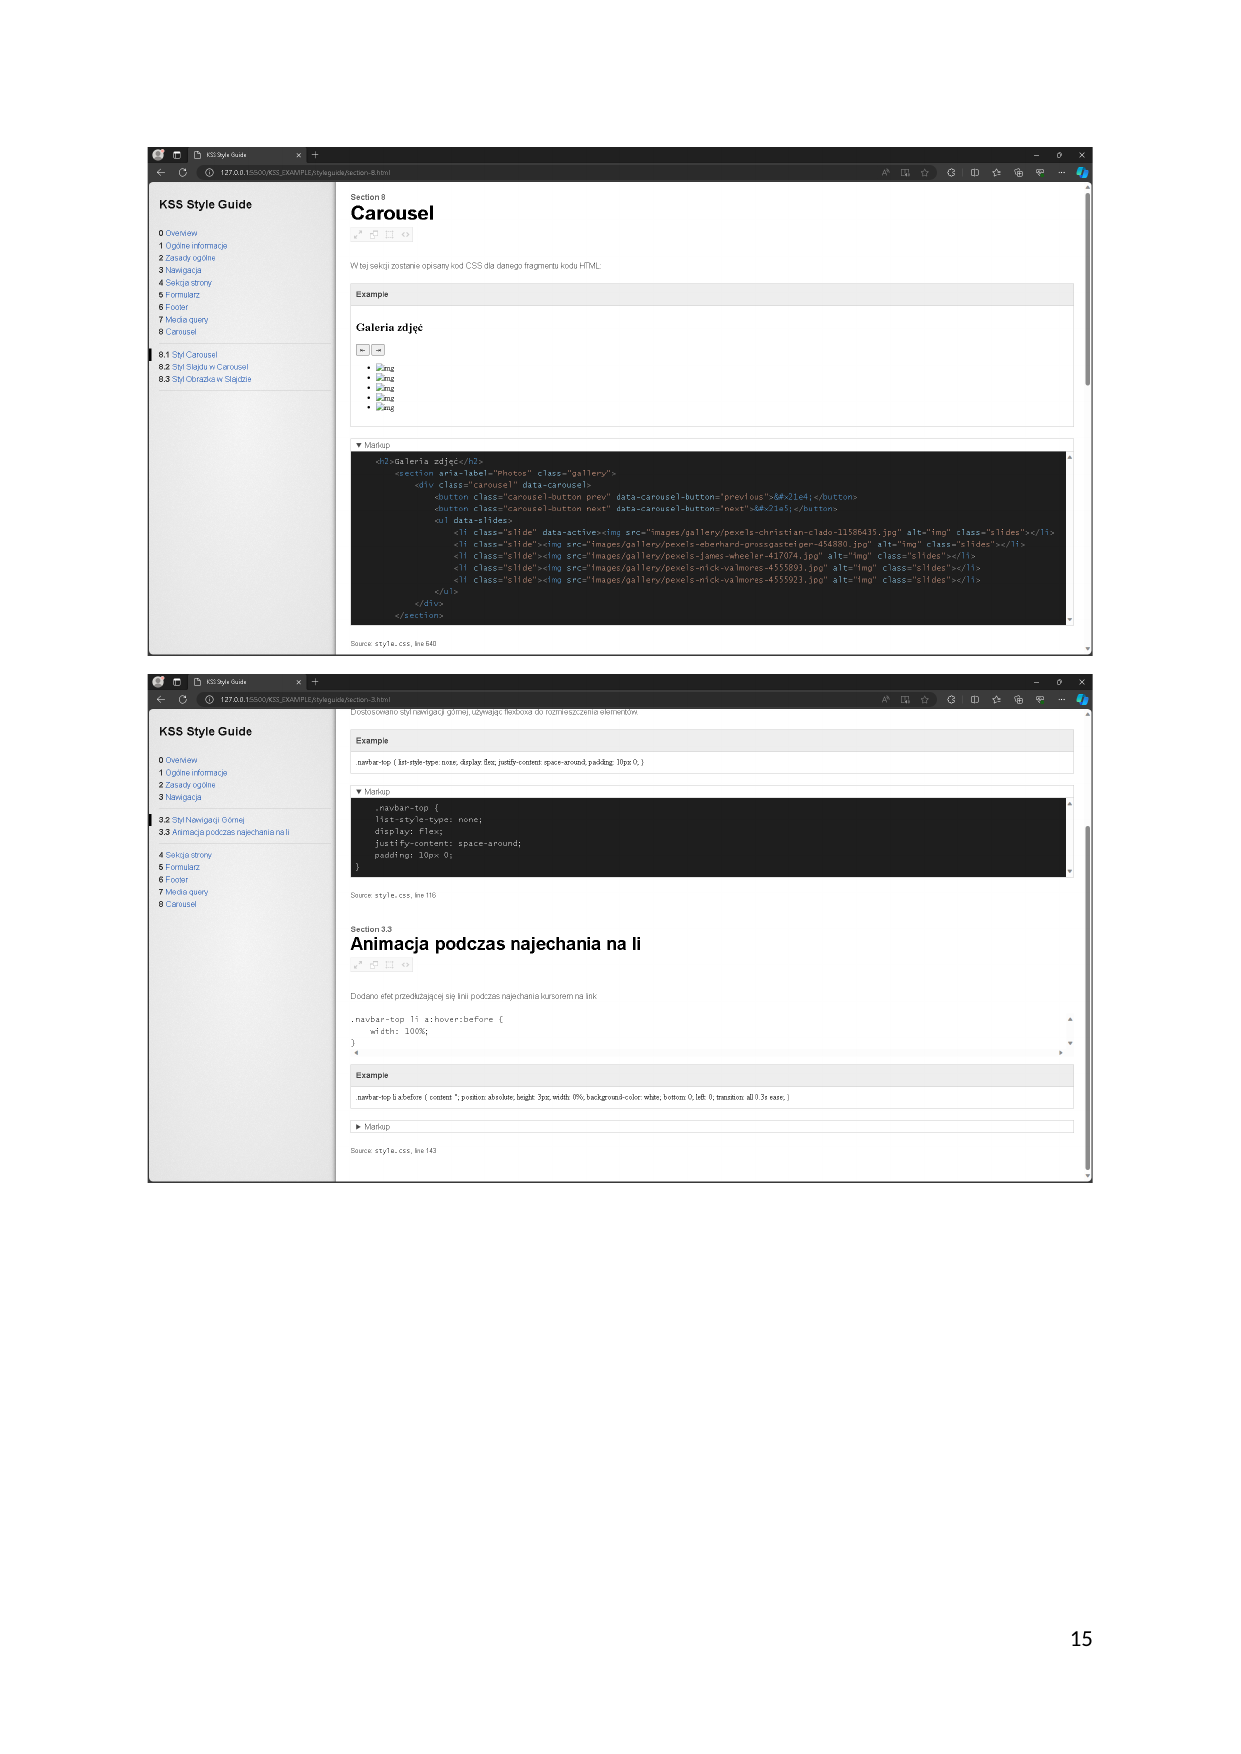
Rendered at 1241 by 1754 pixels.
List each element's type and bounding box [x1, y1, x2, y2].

picture [147, 147, 1093, 656]
picture [147, 674, 1093, 1183]
